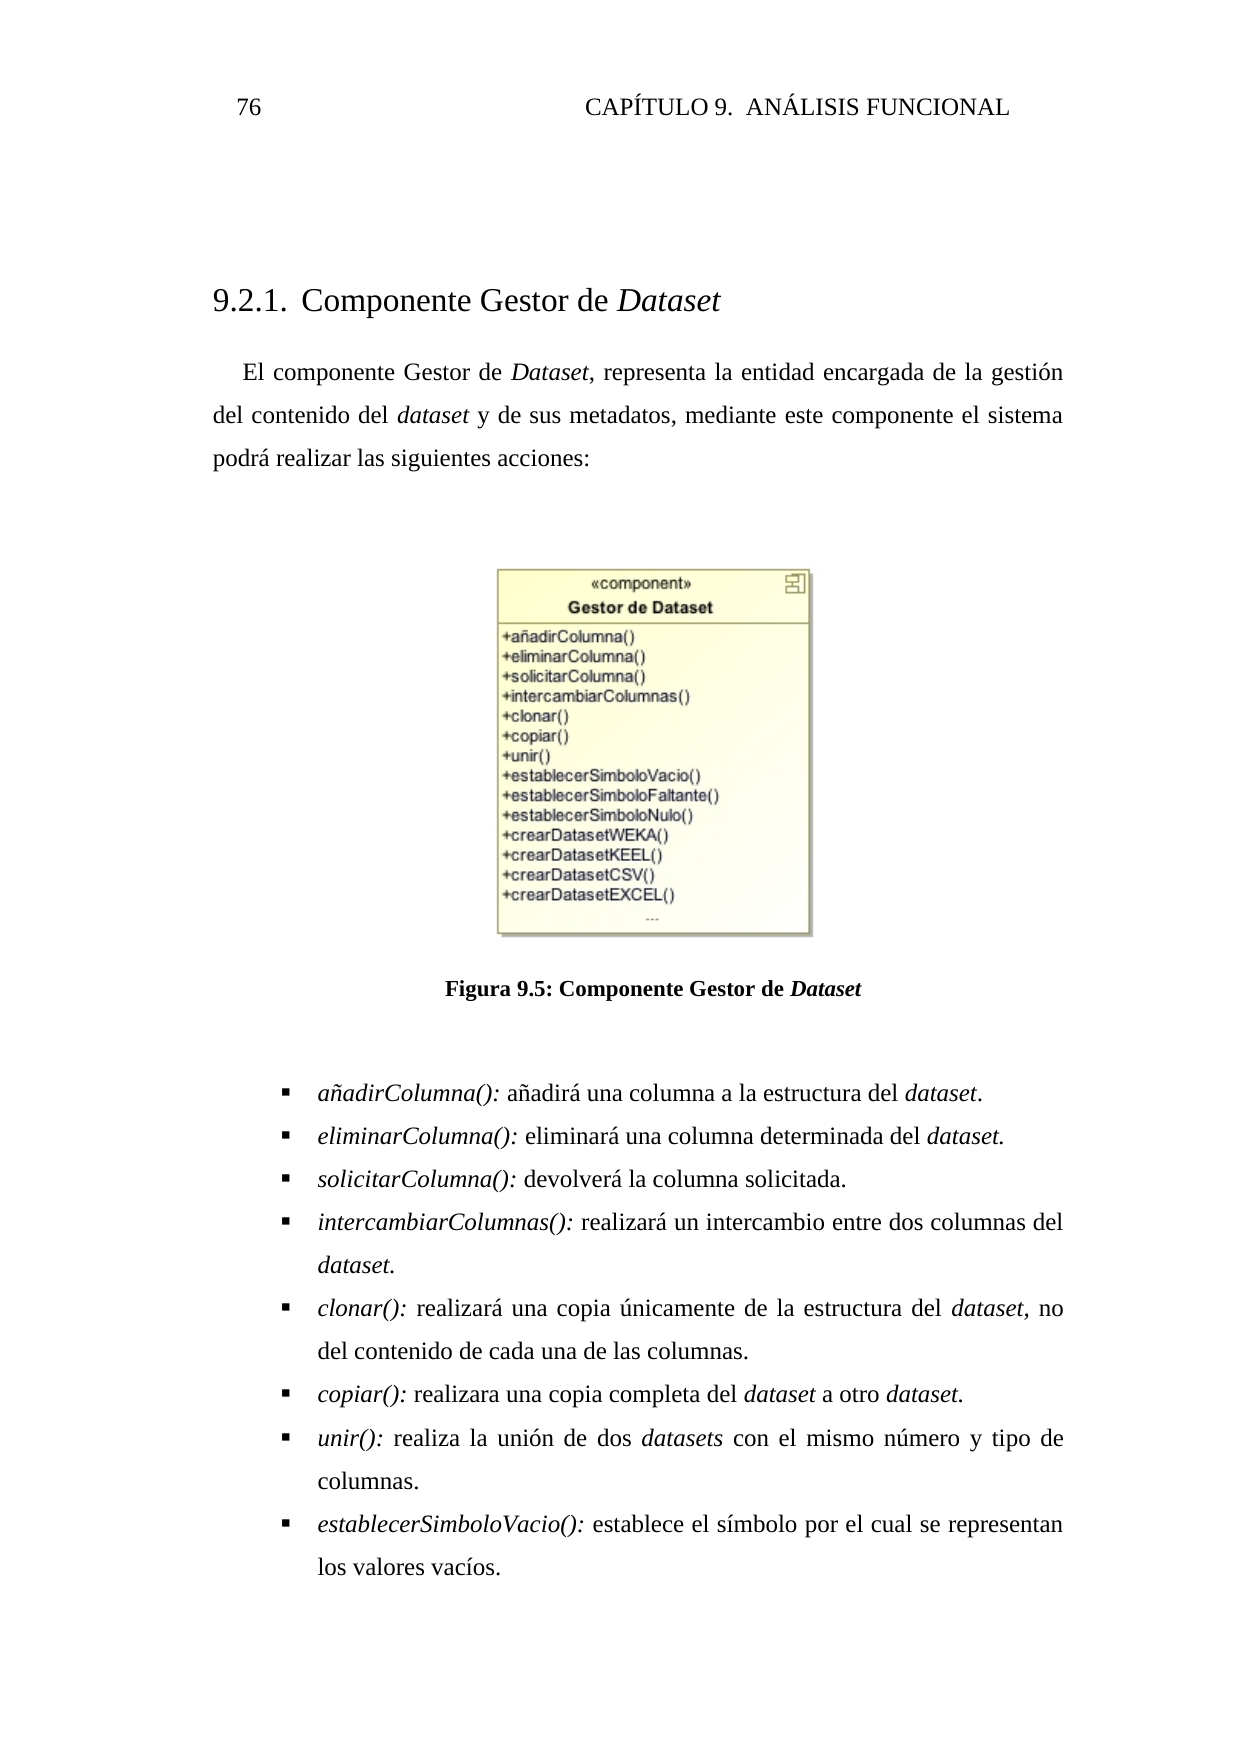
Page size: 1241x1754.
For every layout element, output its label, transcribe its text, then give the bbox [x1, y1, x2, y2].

picture [482, 554, 824, 948]
subtitle Componente Gestor de Dataset [213, 281, 1064, 319]
list solicitarColumna(): devolverá la columna solicitada. [280, 1164, 1064, 1193]
list intercambiarColumnas(): realizará un intercambio entre dos columnas del dataset. [280, 1207, 1064, 1279]
list unir(): realiza la unión de dos datasets con el mismo número y tipo de columnas. [280, 1423, 1064, 1494]
list añadirColumna(): añadirá una columna a la estructura del dataset. [280, 1078, 1064, 1106]
text El componente Gestor de Dataset, representa la entidad encargada de la gestión del contenido del dataset y de sus metadatos, mediante este componente el sistema podrá realizar las siguientes acciones: [213, 357, 1064, 472]
list eliminarColumna(): eliminará una columna determinada del dataset. [280, 1121, 1064, 1149]
list clonar(): realizará una copia únicamente de la estructura del dataset, no del contenido de cada una de las columnas. [280, 1293, 1064, 1365]
list establecerSimboloVacio(): establece el símbolo por el cual se representan los valores vacíos. [280, 1509, 1064, 1581]
list copiar(): realizara una copia completa del dataset a otro dataset. [280, 1379, 1064, 1408]
